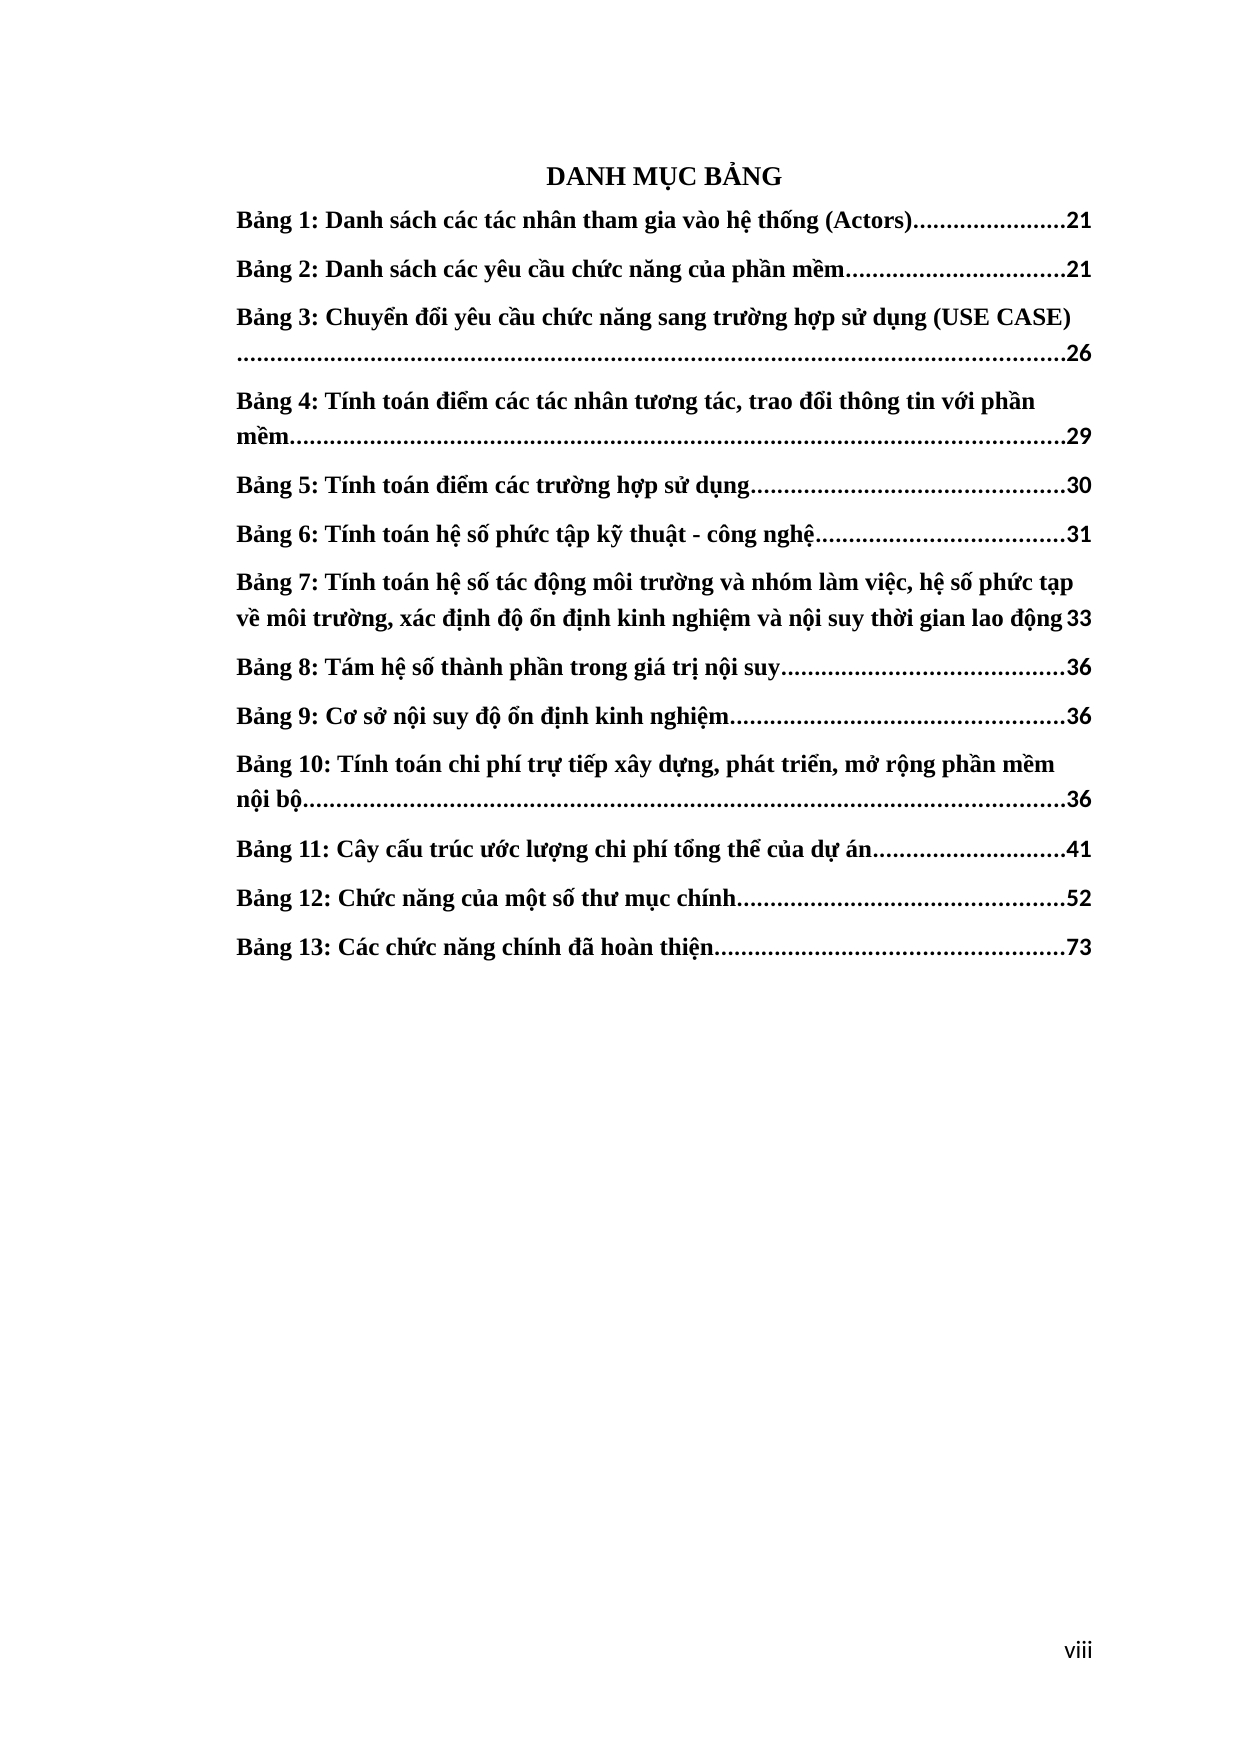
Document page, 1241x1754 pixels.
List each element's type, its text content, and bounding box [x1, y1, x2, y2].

text DANH MỤC BẢNG [236, 160, 1092, 191]
text Bảng 10: Tính toán chi phí trự tiếp xây dựng, phát triển, mở rộng phần mềm nội bộ 36 [236, 749, 1092, 814]
text Bảng 3: Chuyển đổi yêu cầu chức năng sang trường hợp sử dụng (USE CASE) 26 [236, 302, 1092, 367]
text Bảng 9: Cơ sở nội suy độ ổn định kinh nghiệm 36 [236, 700, 1092, 731]
text Bảng 12: Chức năng của một số thư mục chính 52 [236, 882, 1092, 912]
text Bảng 6: Tính toán hệ số phức tập kỹ thuật - công nghệ 31 [236, 518, 1092, 549]
text Bảng 11: Cây cấu trúc ước lượng chi phí tổng thể của dự án 41 [236, 833, 1092, 863]
text Bảng 8: Tám hệ số thành phần trong giá trị nội suy 36 [236, 651, 1092, 682]
text Bảng 5: Tính toán điểm các trường hợp sử dụng 30 [236, 469, 1092, 500]
text Bảng 4: Tính toán điểm các tác nhân tương tác, trao đổi thông tin với phần mềm 29 [236, 386, 1092, 451]
text Bảng 7: Tính toán hệ số tác động môi trường và nhóm làm việc, hệ số phức tạp về môi trường, xác định độ ổn định kinh nghiệm và nội suy thời gian lao động 33 [236, 567, 1092, 632]
text Bảng 2: Danh sách các yêu cầu chức năng của phần mềm 21 [236, 253, 1092, 283]
text Bảng 1: Danh sách các tác nhân tham gia vào hệ thống (Actors) 21 [236, 204, 1092, 234]
text Bảng 13: Các chức năng chính đã hoàn thiện 73 [236, 931, 1092, 961]
